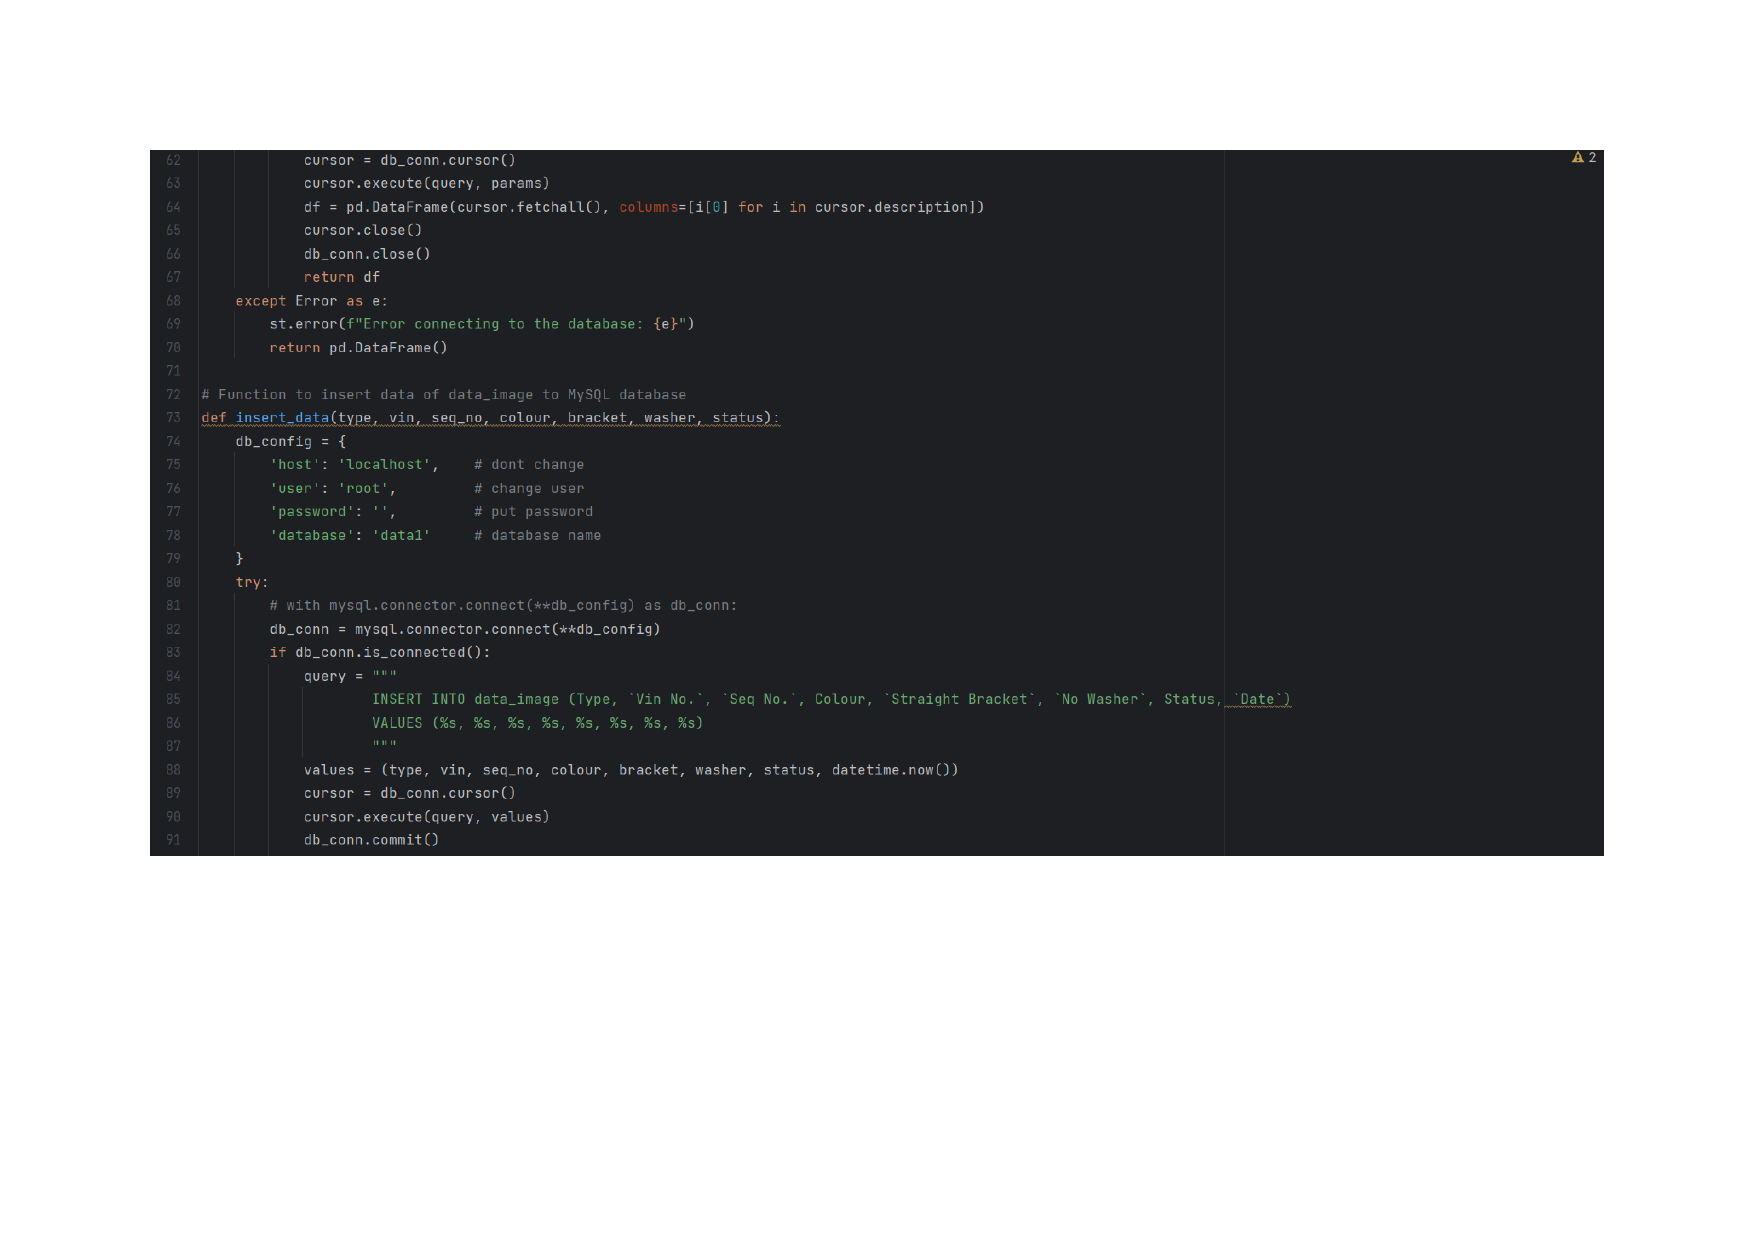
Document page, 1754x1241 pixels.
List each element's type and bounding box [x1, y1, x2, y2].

picture [150, 150, 1604, 856]
